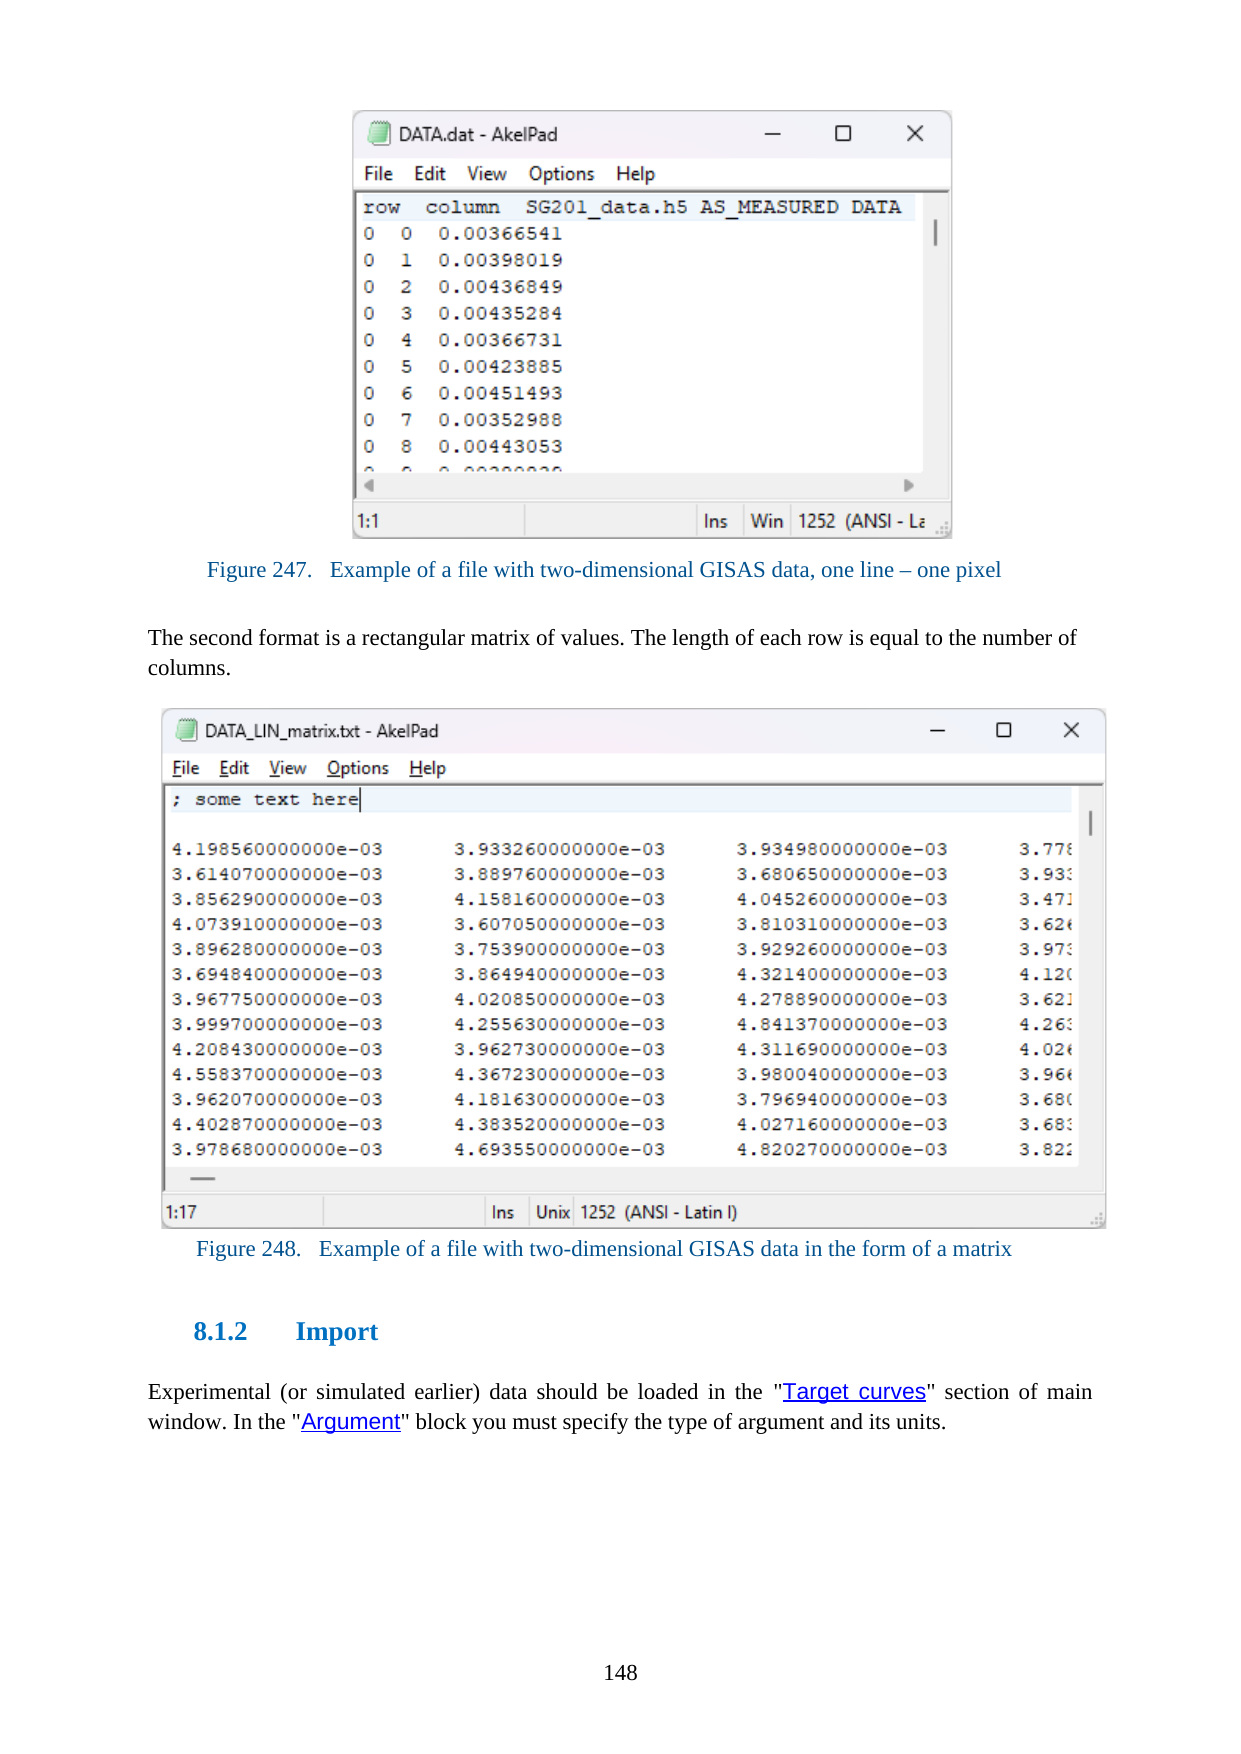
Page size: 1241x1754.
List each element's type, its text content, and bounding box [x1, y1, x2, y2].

picture [161, 708, 1107, 1229]
list Example of a file with two-dimensional GISAS data in the form of a matrix [178, 1229, 1093, 1261]
picture [352, 110, 953, 539]
text Experimental (or simulated earlier) data should be loaded in the "Target curves" section of main window. In the "Argument" block you must specify the type of argument and its units. [148, 1378, 1093, 1434]
subtitle Import [193, 1315, 1093, 1346]
text The second format is a rectangular matrix of values. The length of each row is equal to the number of columns. [148, 623, 1093, 680]
